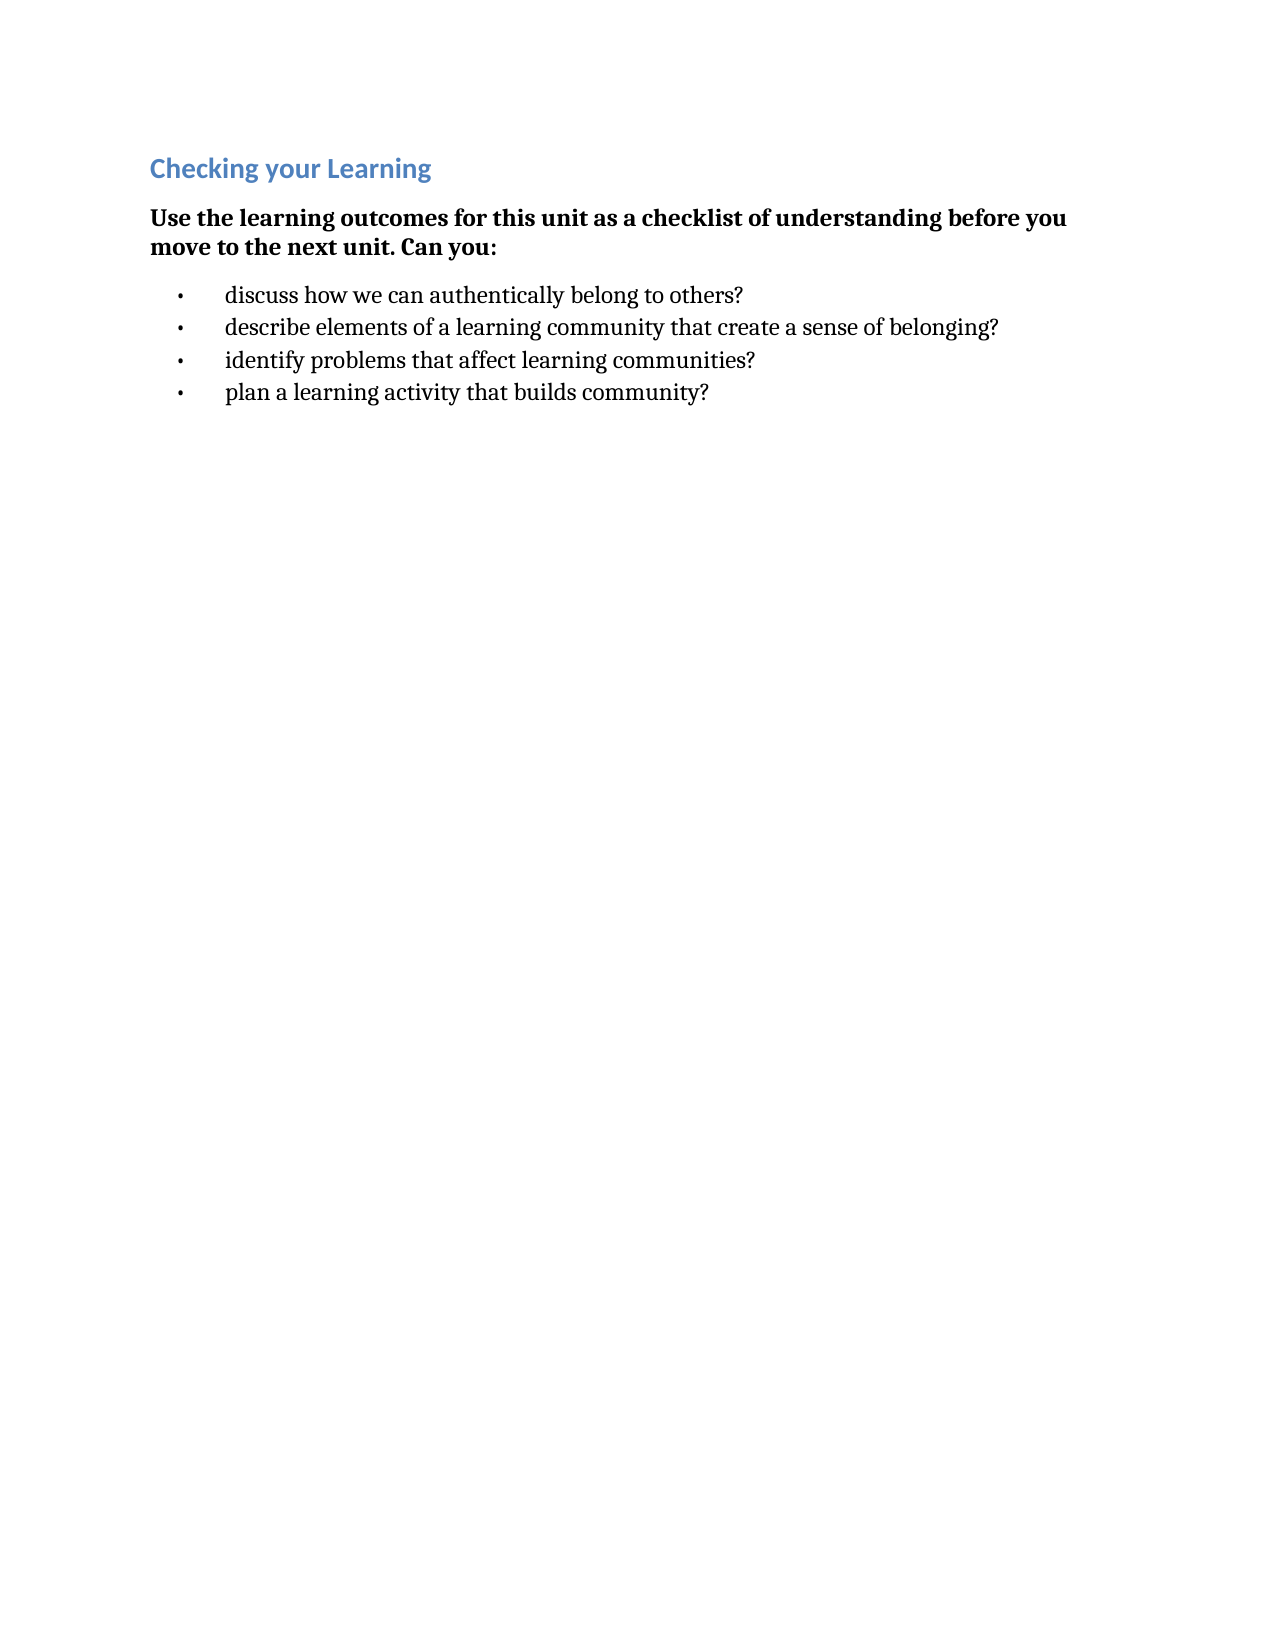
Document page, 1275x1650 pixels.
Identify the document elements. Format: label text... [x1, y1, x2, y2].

list describe elements of a learning community that create a sense of belonging? [175, 313, 1125, 342]
list identify problems that affect learning communities? [175, 346, 1125, 374]
text Use the learning outcomes for this unit as a checklist of understanding before you move to the next unit. Can you: [150, 204, 1125, 262]
subtitle Checking your Learning [150, 150, 1125, 186]
list plan a learning activity that builds community? [175, 378, 1125, 407]
list discuss how we can authentically belong to others? [175, 281, 1125, 309]
